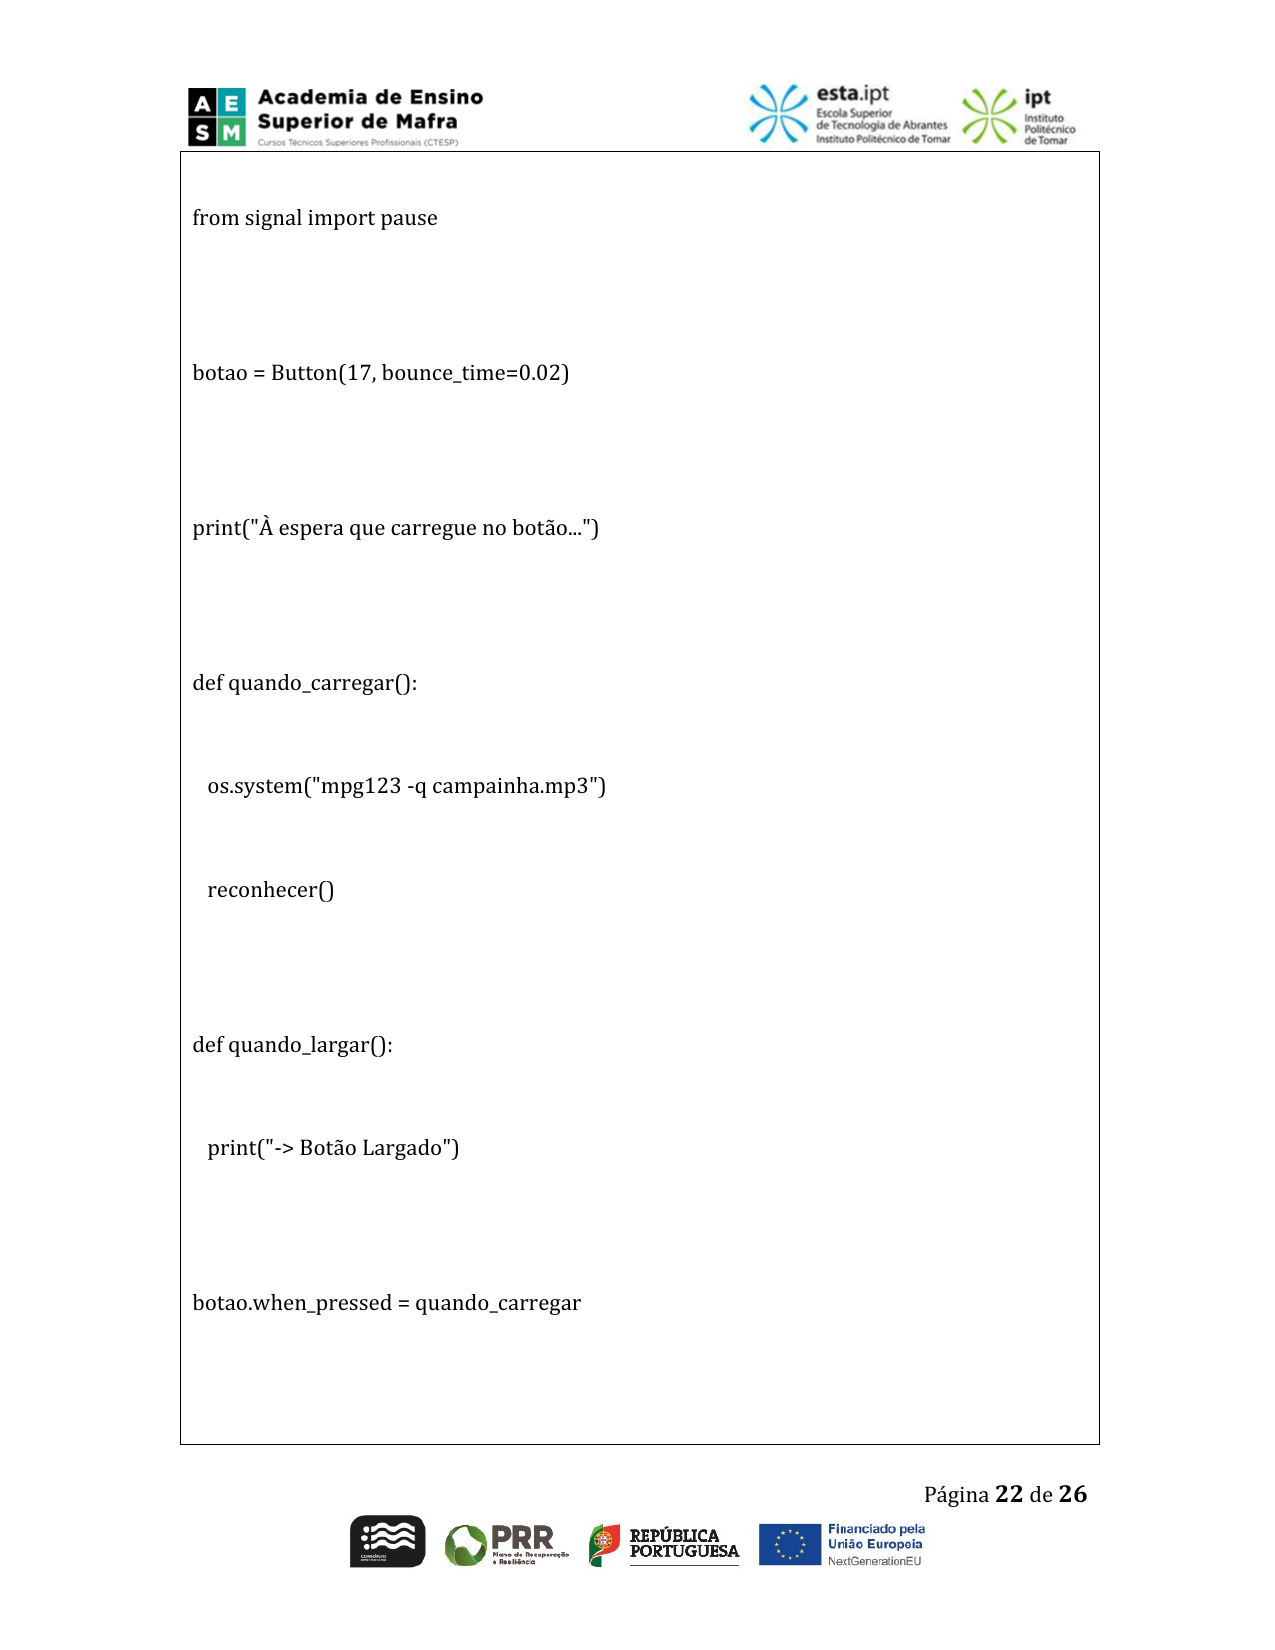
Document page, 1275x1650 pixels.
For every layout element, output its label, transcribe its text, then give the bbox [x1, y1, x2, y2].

picture [741, 75, 1085, 151]
picture [342, 1507, 933, 1575]
picture [187, 88, 484, 151]
